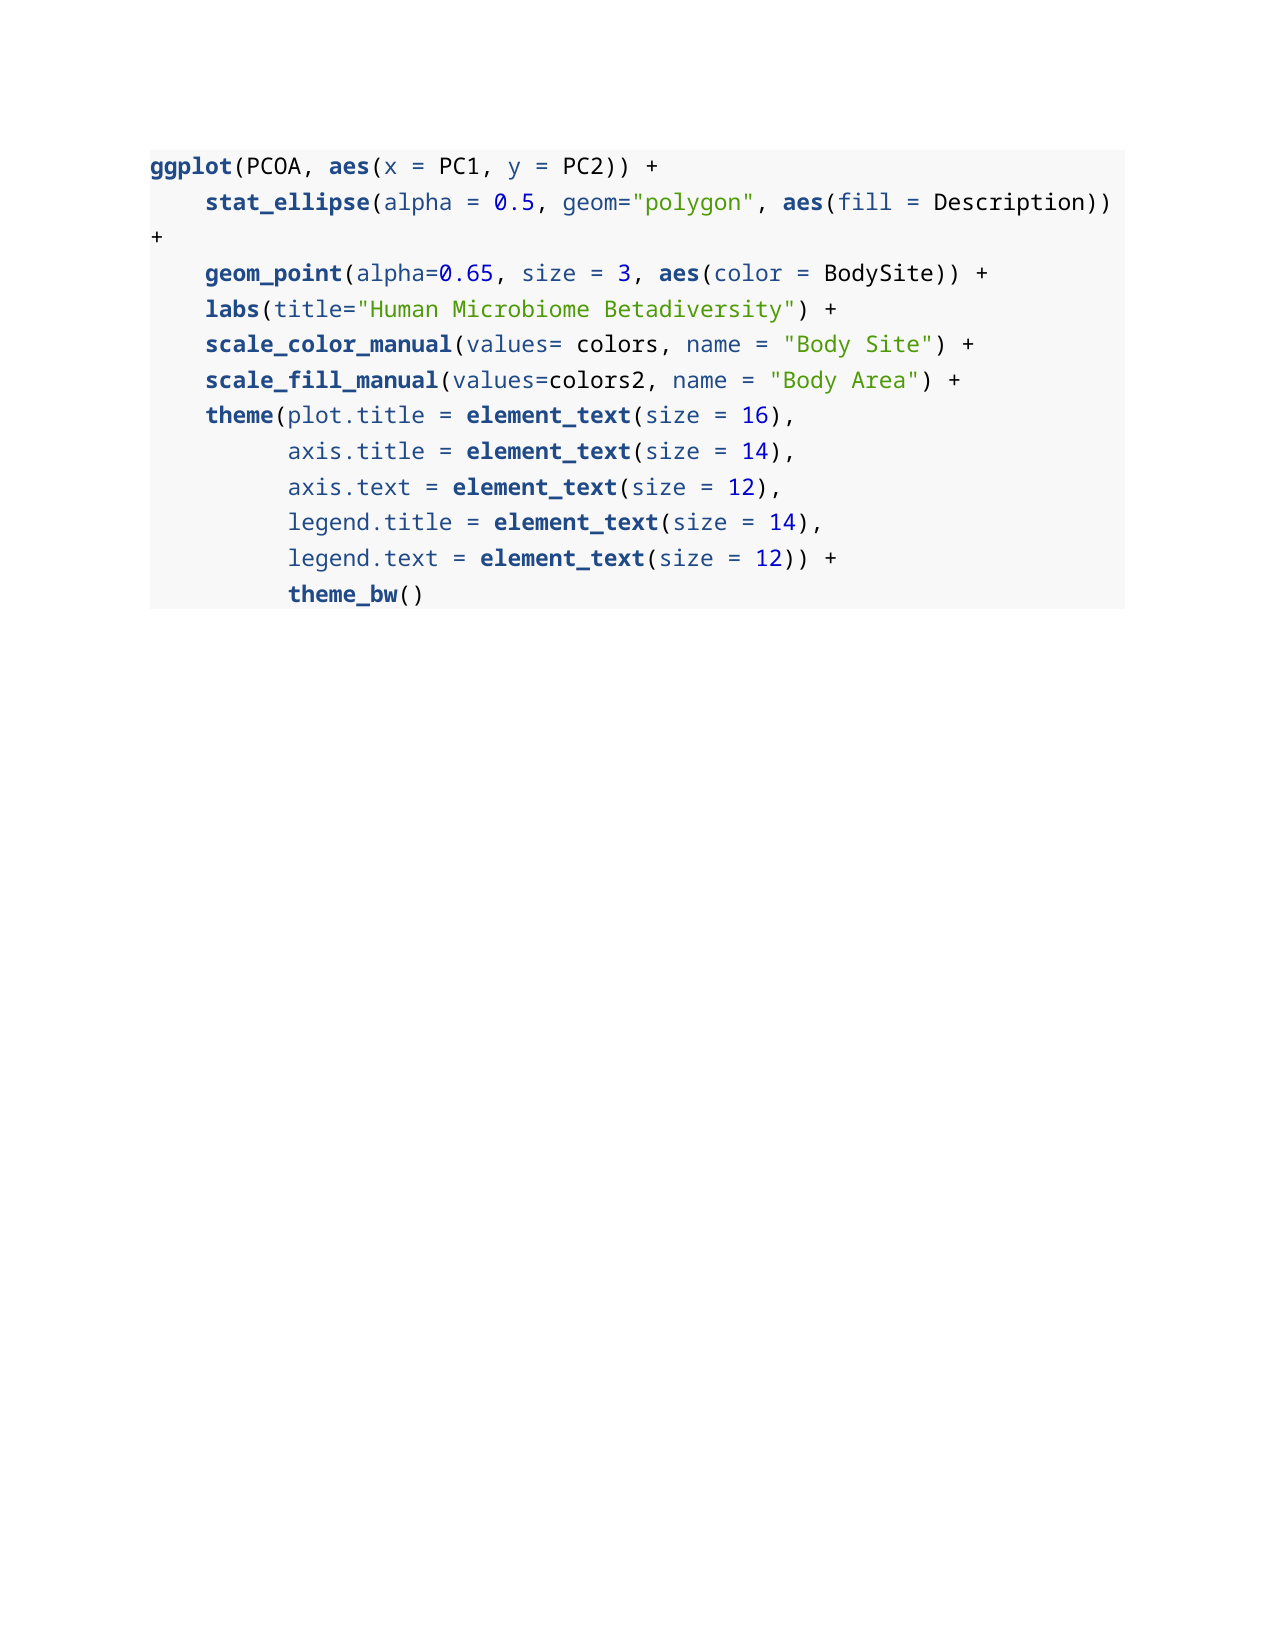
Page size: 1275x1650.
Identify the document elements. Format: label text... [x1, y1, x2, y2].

text ggplot(PCOA, aes(x = PC1, y = PC2)) + stat_ellipse(alpha = 0.5, geom="polygon", aes(fill = Description)) + geom_point(alpha=0.65, size = 3, aes(color = BodySite)) + labs(title="Human Microbiome Betadiversity") + scale_color_manual(values= colors, name = "Body Site") + scale_fill_manual(values=colors2, name = "Body Area") + theme(plot.title = element_text(size = 16), axis.title = element_text(size = 14), axis.text = element_text(size = 12), legend.title = element_text(size = 14), legend.text = element_text(size = 12)) + theme_bw() [150, 150, 1125, 609]
